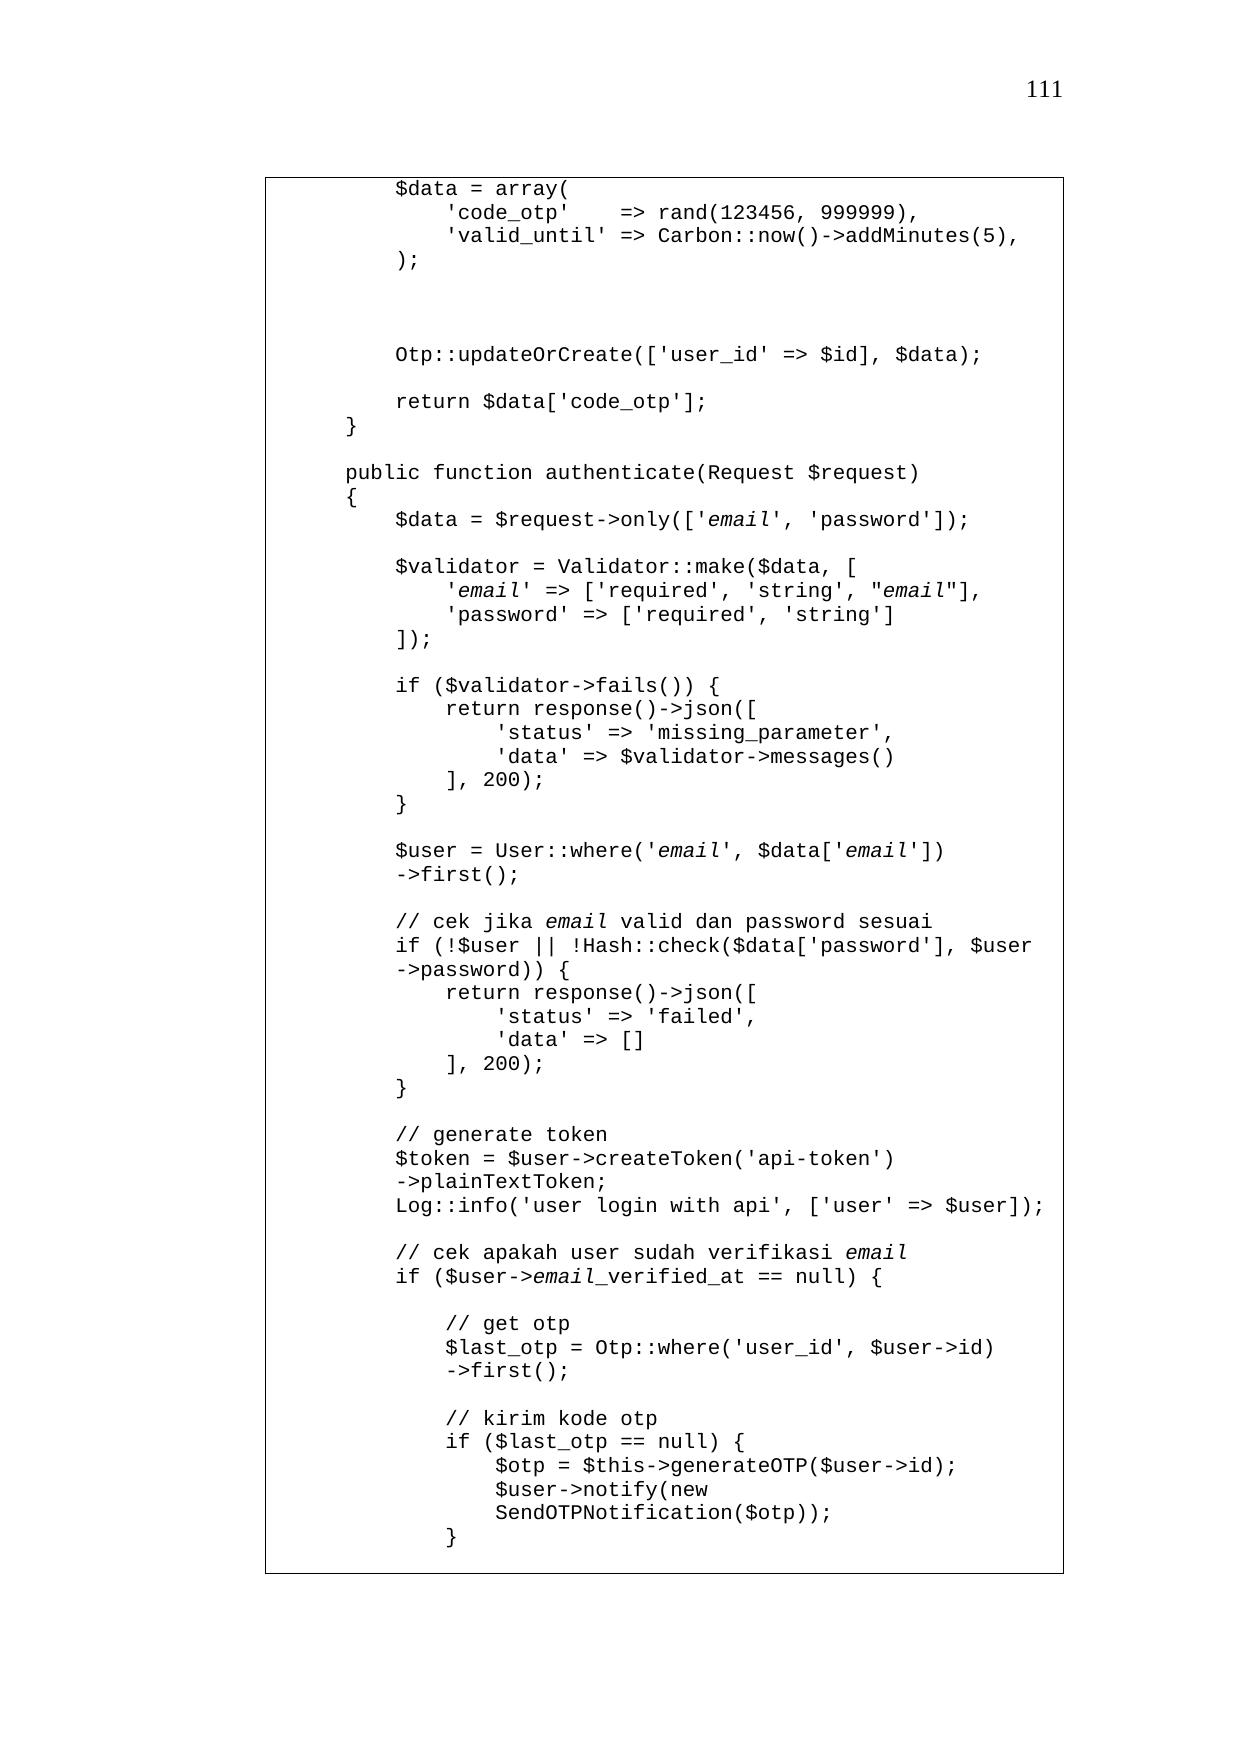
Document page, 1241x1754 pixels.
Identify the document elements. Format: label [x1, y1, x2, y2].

table_header [266, 178, 1063, 1573]
